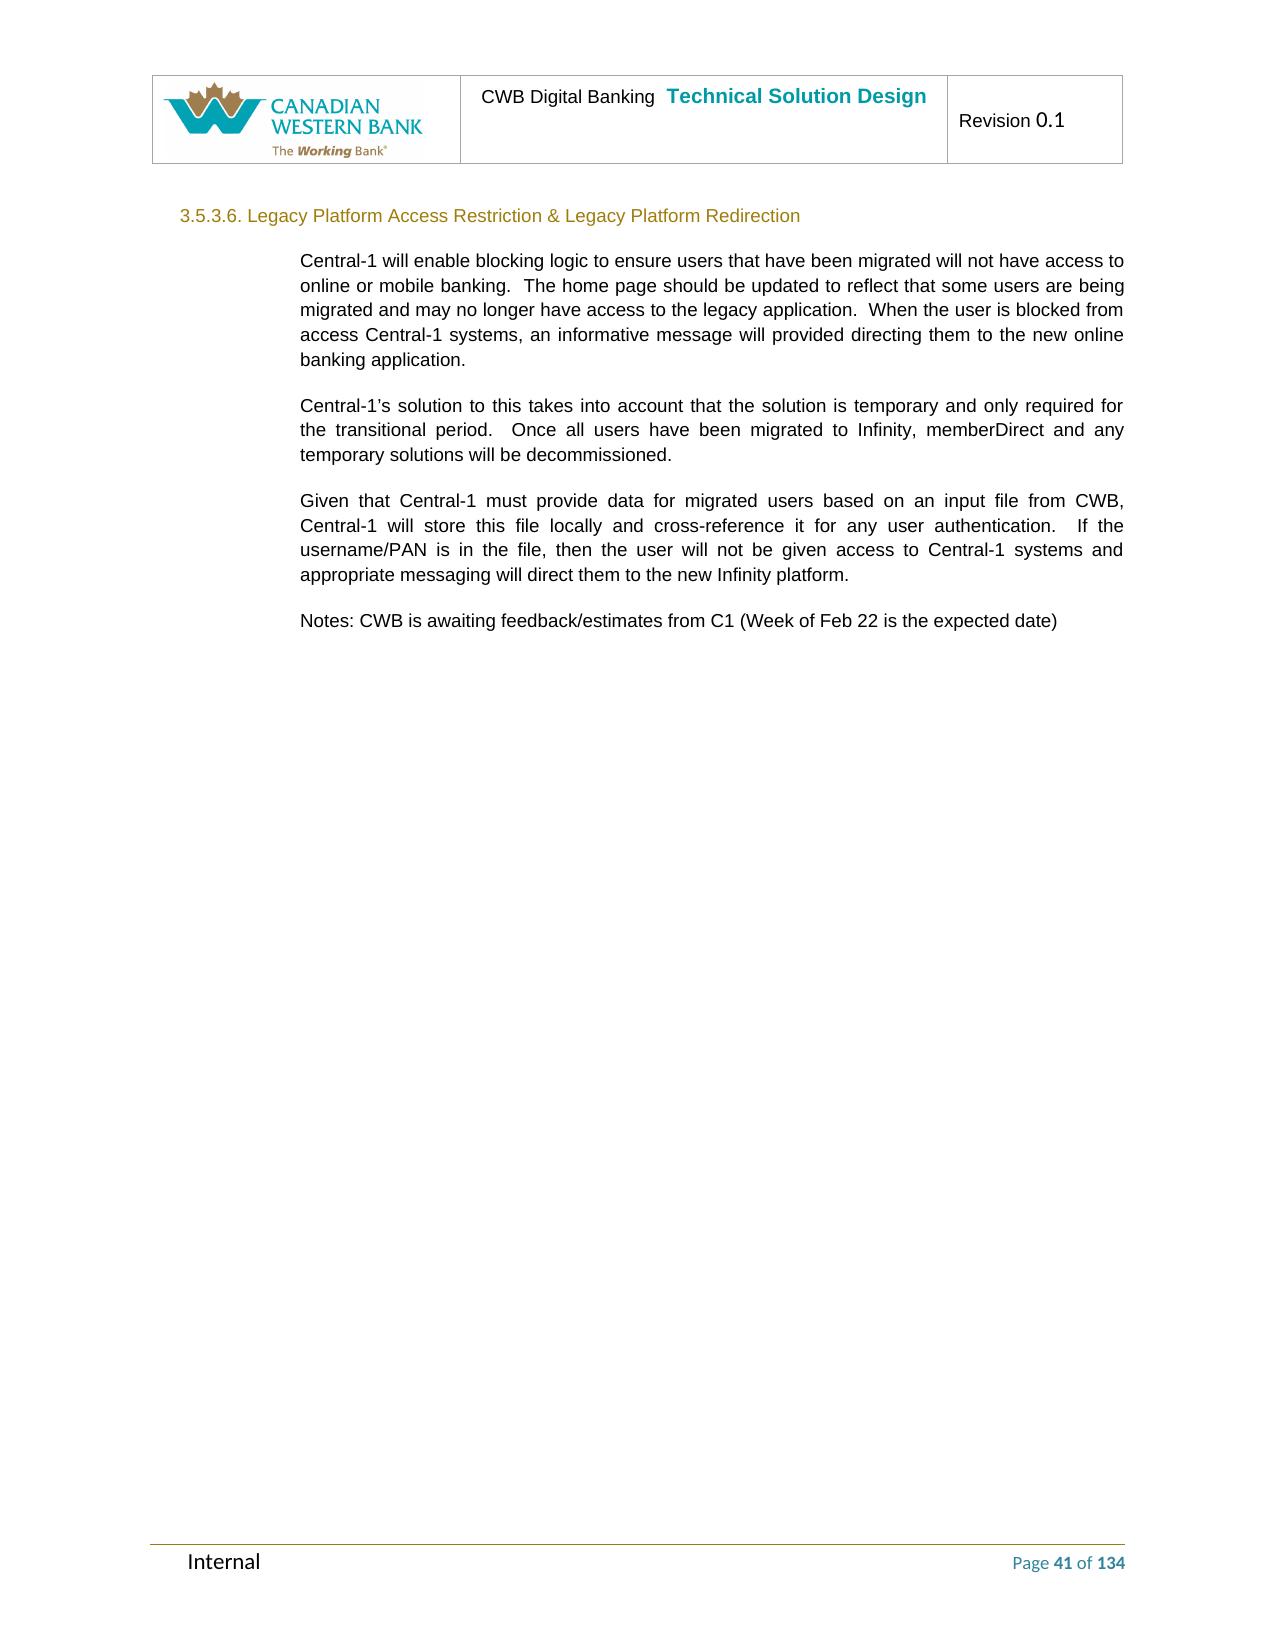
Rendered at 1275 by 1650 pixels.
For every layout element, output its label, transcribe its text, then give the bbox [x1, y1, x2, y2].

text Central-1 will enable blocking logic to ensure users that have been migrated will not have access to online or mobile banking. The home page should be updated to reflect that some users are being migrated and may no longer have access to the legacy application. When the user is blocked from access Central-1 systems, an informative message will provided directing them to the new online banking application. [300, 250, 1125, 370]
text Given that Central-1 must provide data for migrated users based on an input file from CWB, Central-1 will store this file locally and cross-reference it for any user authentication. If the username/PAN is in the file, then the user will not be given access to Central-1 systems and appropriate messaging will direct them to the new Infinity platform. [300, 490, 1125, 586]
subtitle Legacy Platform Access Restriction & Legacy Platform Redirection [179, 205, 1125, 226]
text Notes: CWB is awaiting feedback/estimates from C1 (Week of Feb 22 is the expected date) [300, 610, 1125, 631]
text Central-1’s solution to this takes into account that the solution is temporary and only required for the transitional period. Once all users have been migrated to Infinity, memberDirect and any temporary solutions will be decommissioned. [300, 394, 1125, 466]
picture [163, 82, 423, 158]
